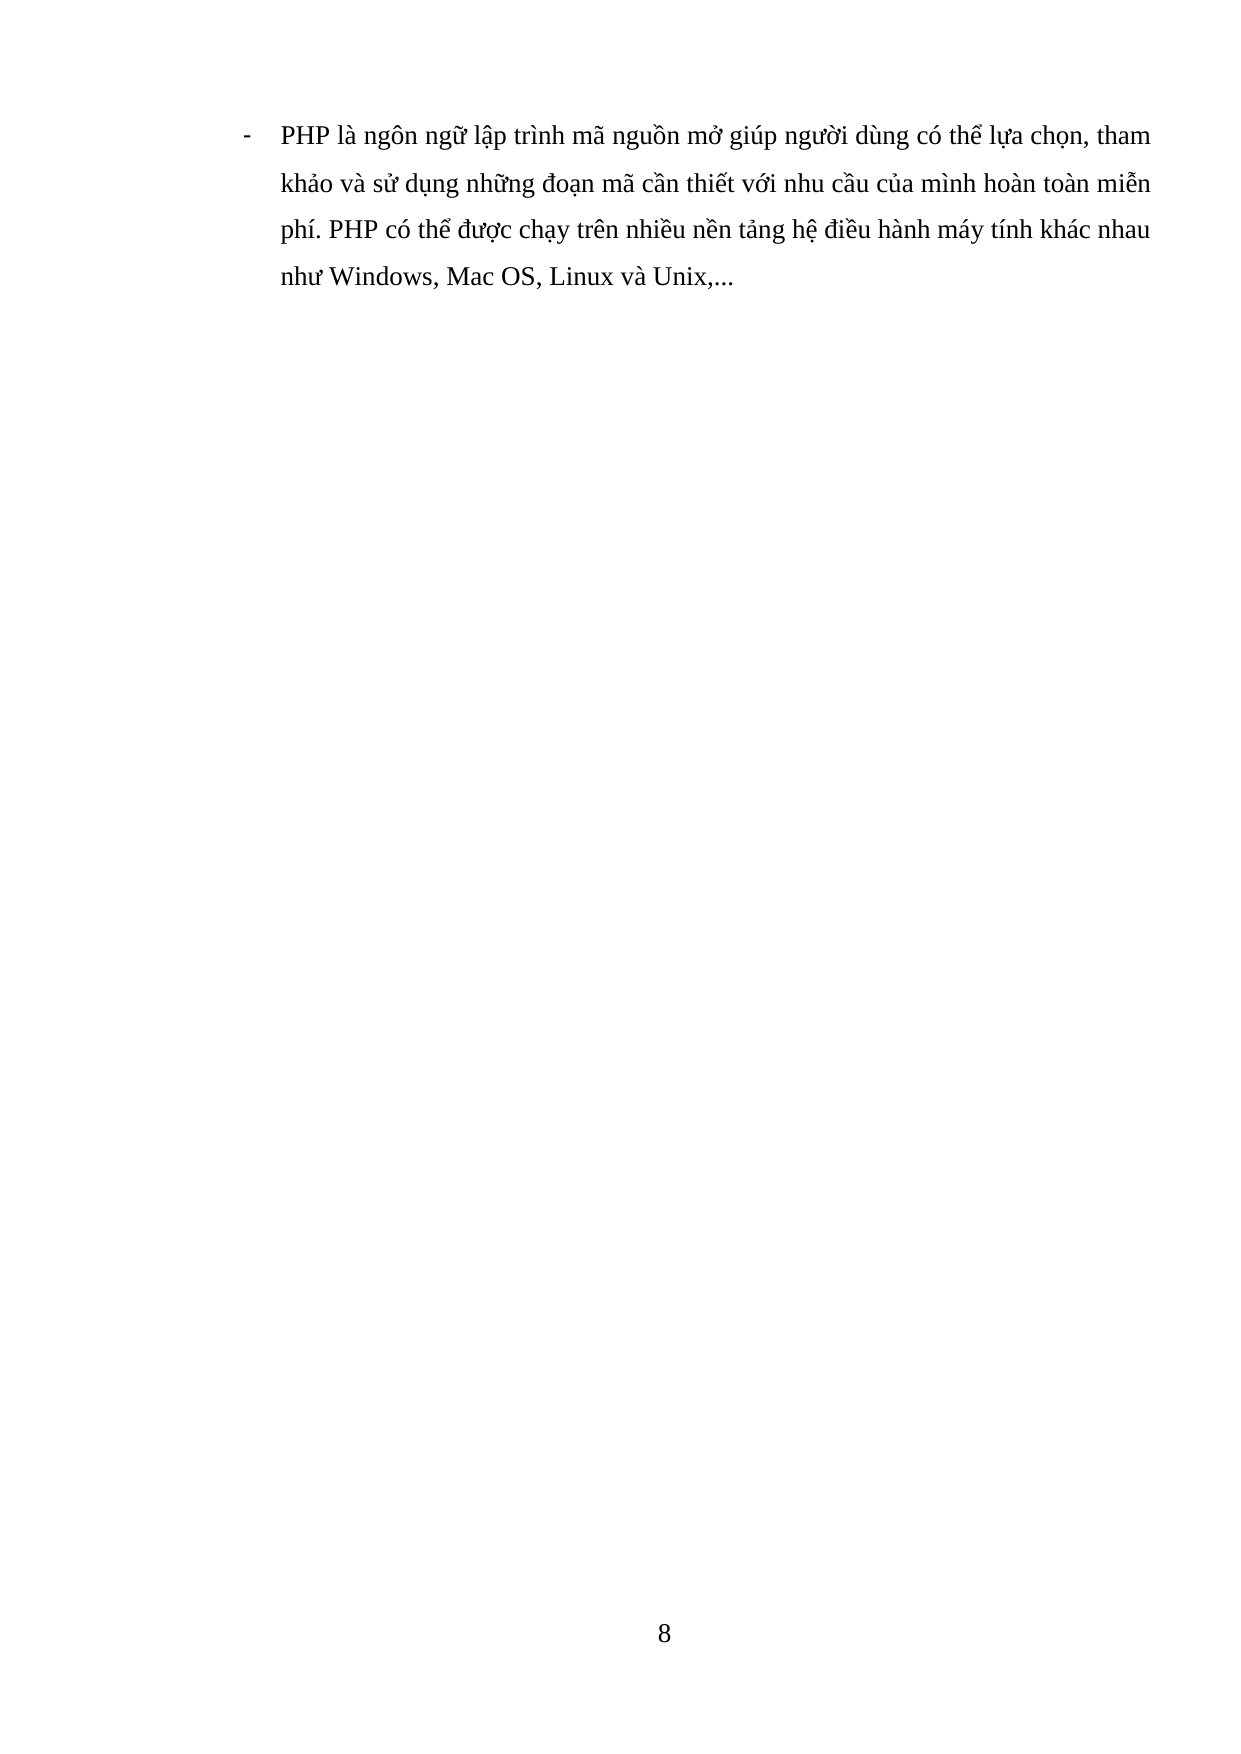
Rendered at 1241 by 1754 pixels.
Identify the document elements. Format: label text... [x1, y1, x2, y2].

list PHP là ngôn ngữ lập trình mã nguồn mở giúp người dùng có thể lựa chọn, tham khảo và sử dụng những đoạn mã cần thiết với nhu cầu của mình hoàn toàn miễn phí. PHP có thể được chạy trên nhiều nền tảng hệ điều hành máy tính khác nhau như Windows, Mac OS, Linux và Unix,... [243, 118, 1152, 291]
